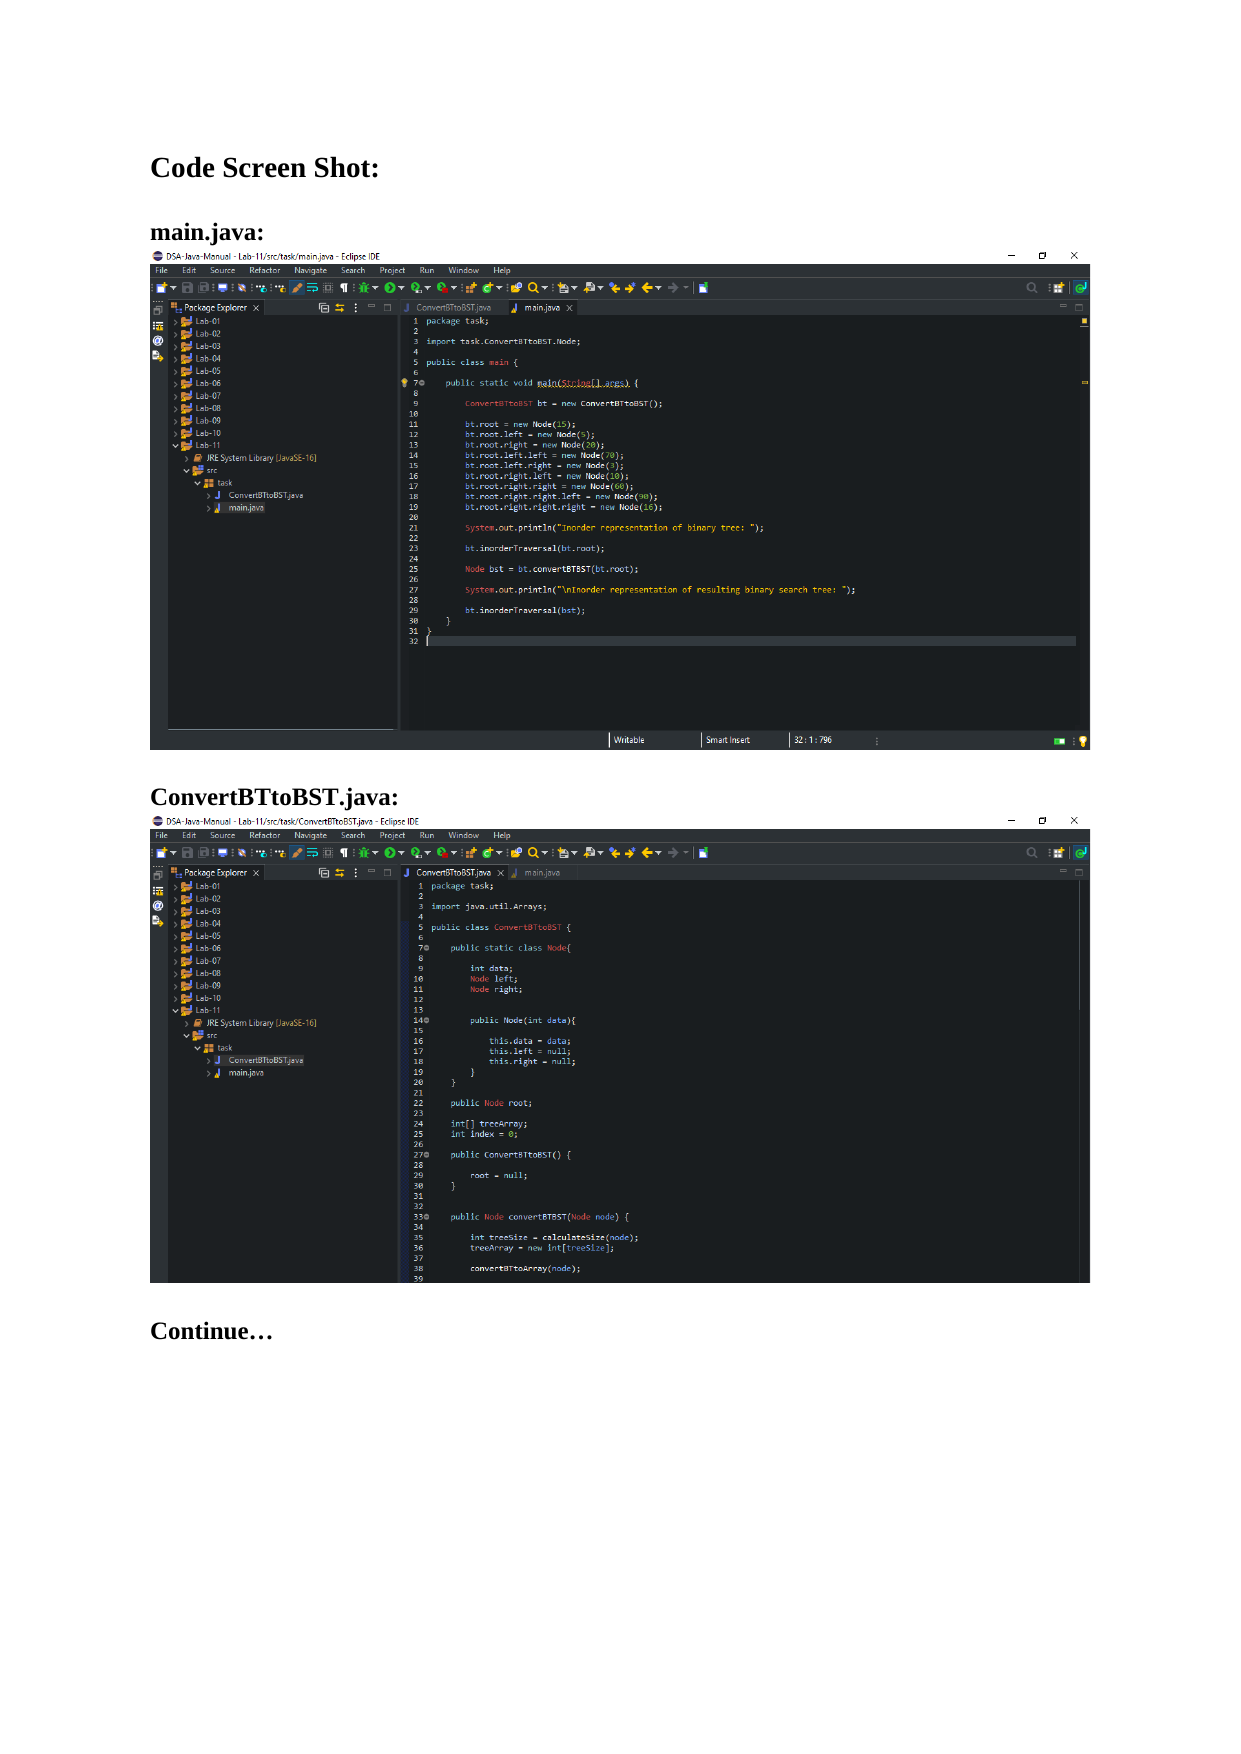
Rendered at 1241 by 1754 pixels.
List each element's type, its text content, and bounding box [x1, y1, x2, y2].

text Code Screen Shot: [150, 150, 1090, 183]
text Continue… [150, 1316, 1090, 1344]
text main.java: [150, 217, 1090, 246]
text ConvertBTtoBST.java: [150, 782, 1090, 811]
picture [150, 813, 1091, 1283]
picture [150, 248, 1091, 750]
